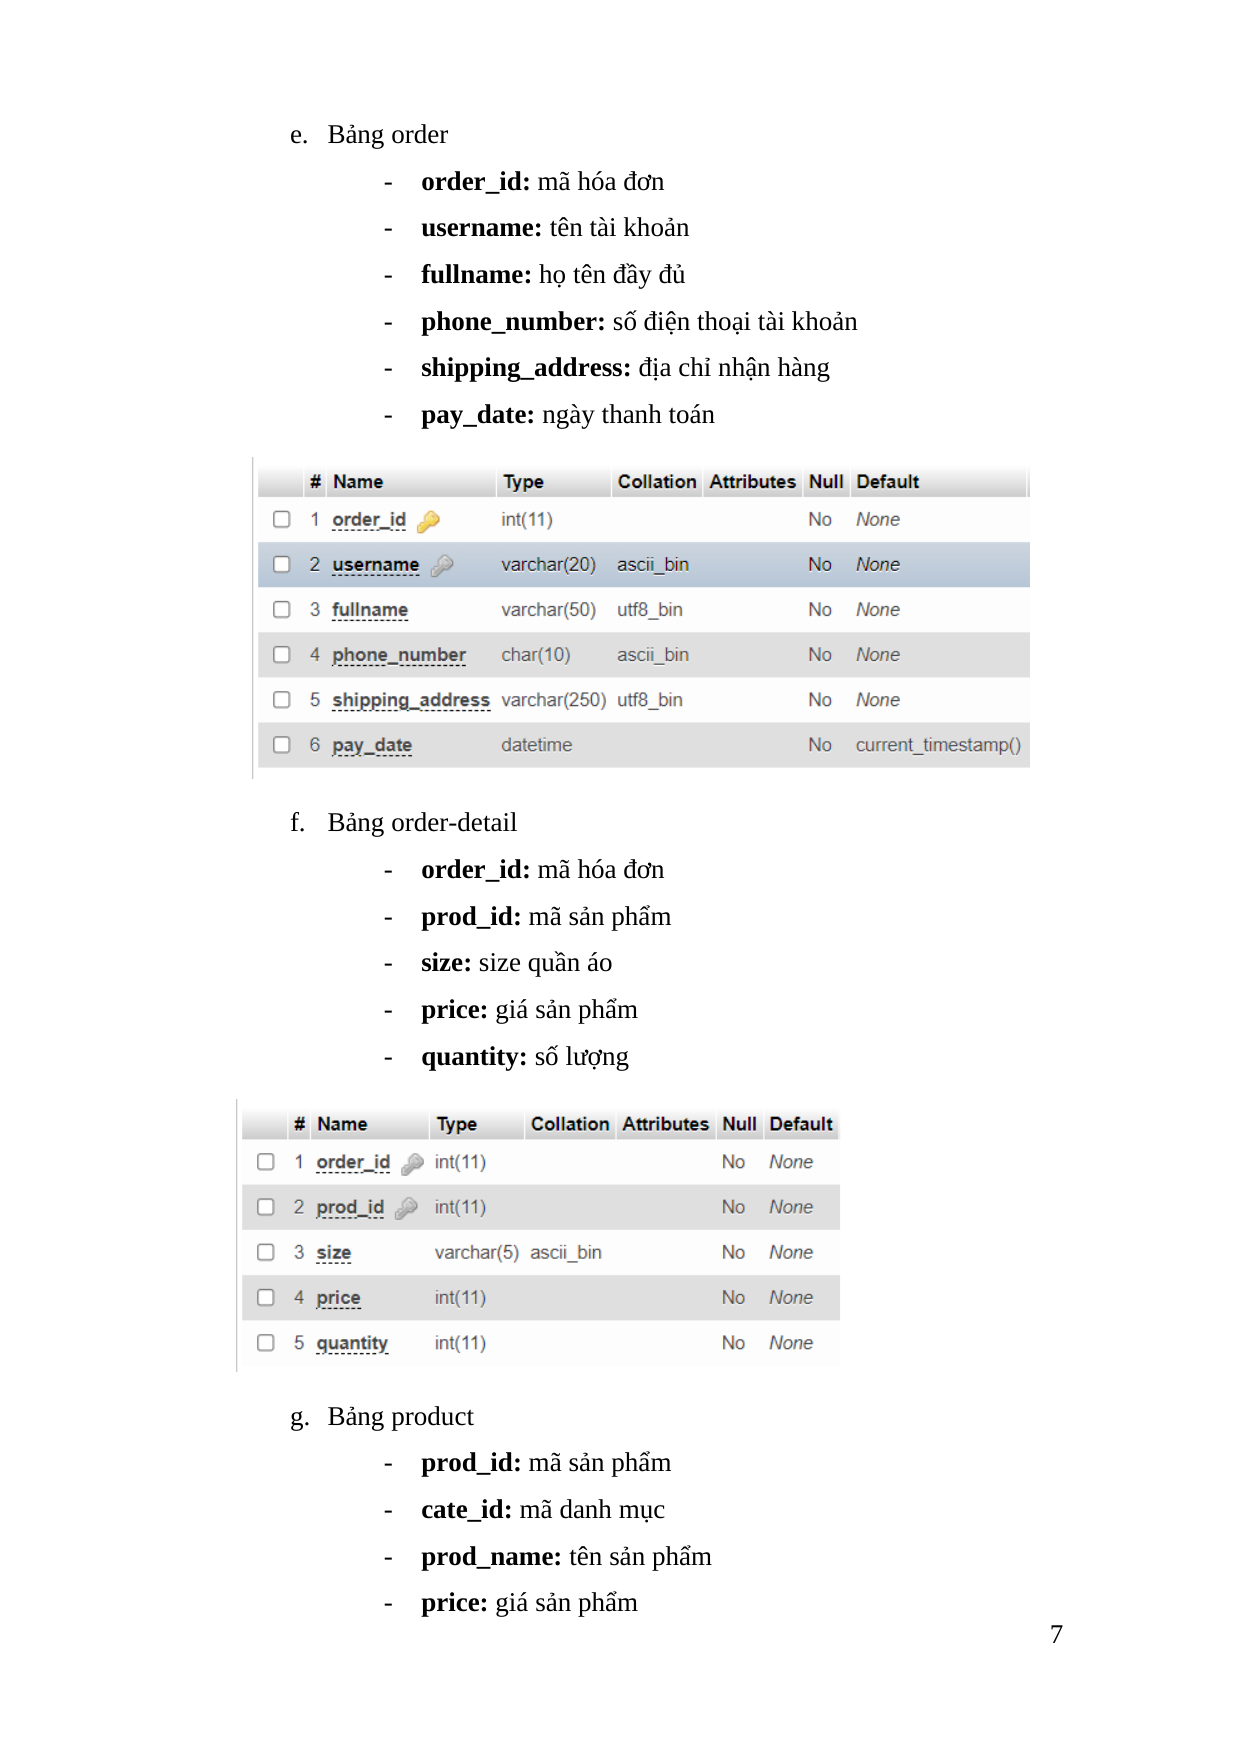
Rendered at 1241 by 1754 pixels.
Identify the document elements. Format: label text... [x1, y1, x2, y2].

list cate_id: mã danh mục [383, 1493, 1063, 1524]
list phone_number: số điện thoại tài khoản [383, 305, 1063, 336]
list username: tên tài khoản [383, 211, 1063, 243]
list prod_id: mã sản phẩm [383, 1446, 1063, 1477]
list fullname: họ tên đầy đủ [383, 258, 1063, 289]
list Bảng product [290, 1399, 1063, 1431]
list prod_name: tên sản phẩm [383, 1539, 1063, 1571]
list size: size quần áo [383, 947, 1063, 978]
list prod_id: mã sản phẩm [383, 900, 1063, 931]
list price: giá sản phẩm [383, 1586, 1063, 1617]
list Bảng order [290, 118, 1063, 149]
list order_id: mã hóa đơn [383, 853, 1063, 884]
list Bảng order-detail [290, 807, 1063, 838]
picture [252, 457, 1030, 779]
list order_id: mã hóa đơn [383, 165, 1063, 196]
list quantity: số lượng [383, 1040, 1063, 1071]
picture [236, 1099, 841, 1372]
list pay_date: ngày thanh toán [383, 398, 1063, 429]
list price: giá sản phẩm [383, 993, 1063, 1024]
list shipping_address: địa chỉ nhận hàng [383, 351, 1063, 383]
